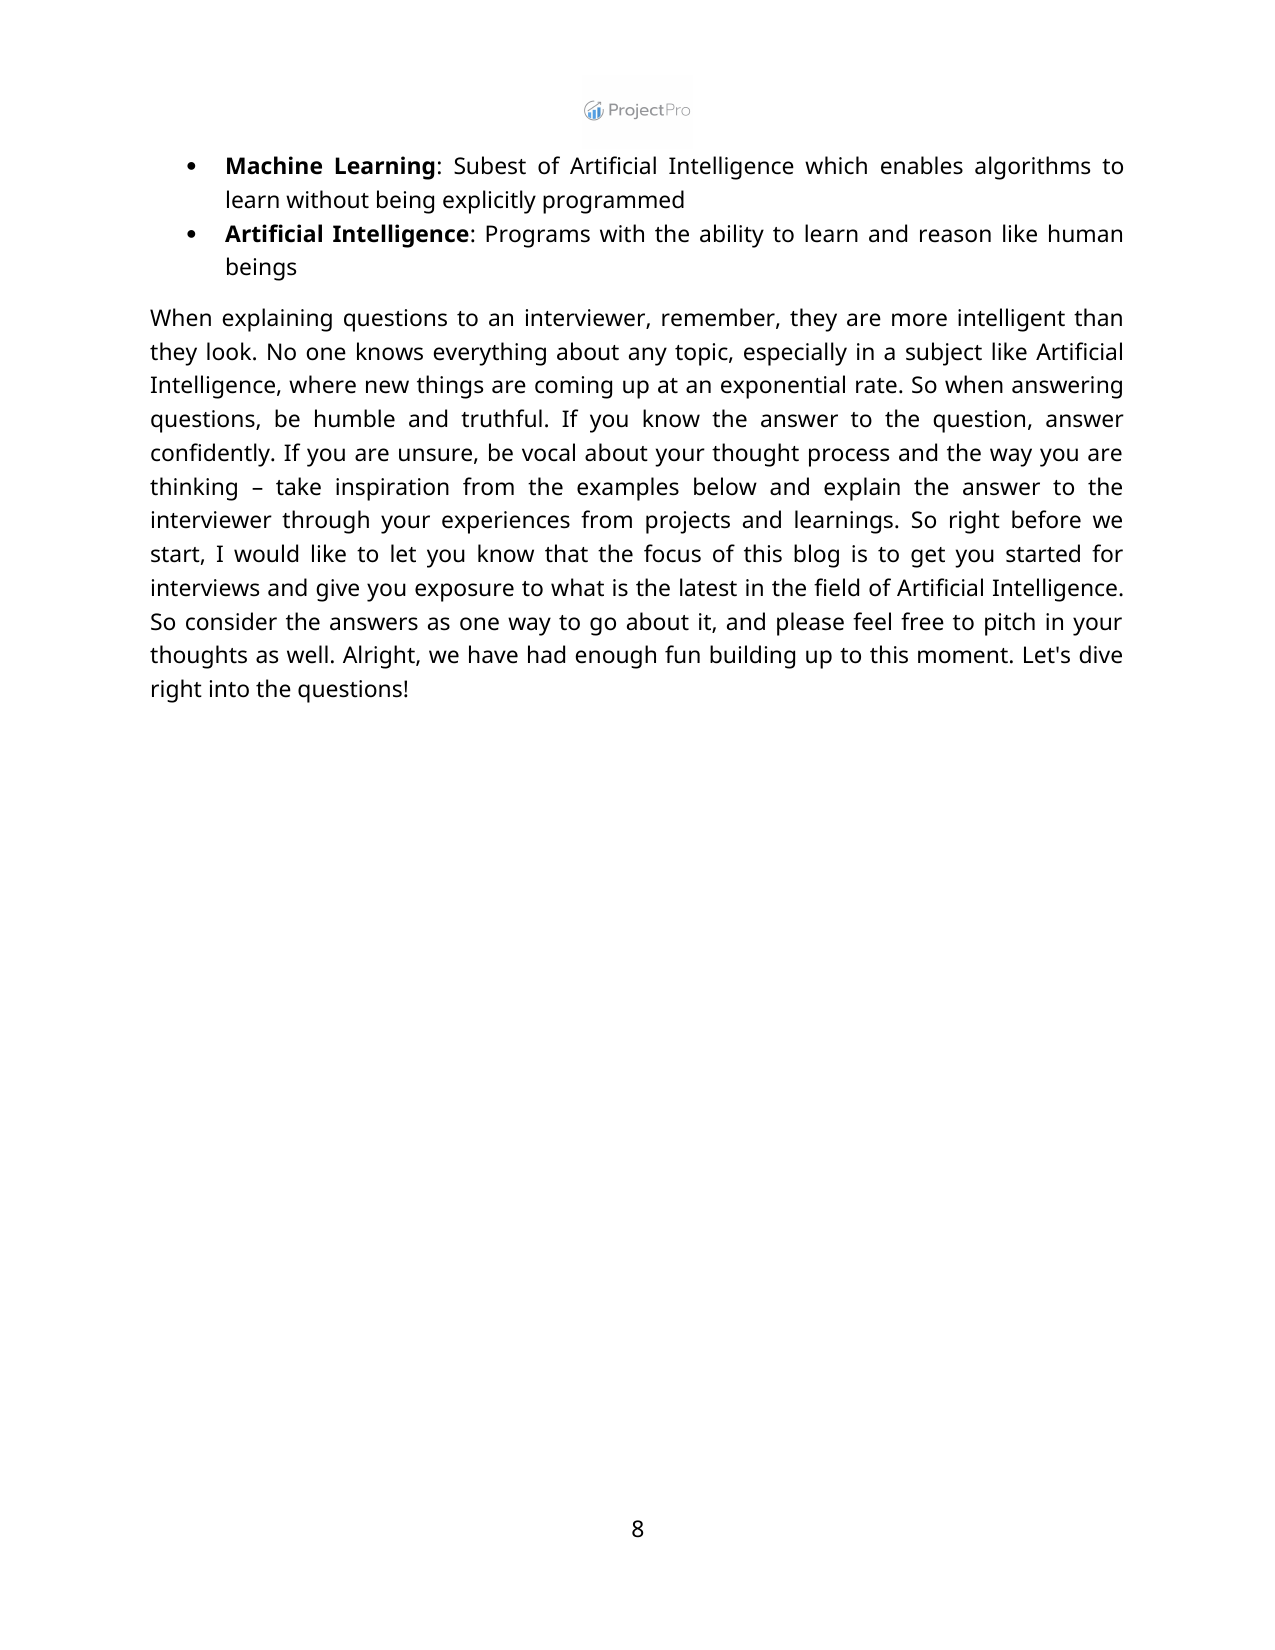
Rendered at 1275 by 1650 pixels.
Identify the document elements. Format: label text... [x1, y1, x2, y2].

list Artificial Intelligence: Programs with the ability to learn and reason like human beings [187, 217, 1125, 282]
picture [582, 75, 693, 149]
text When explaining questions to an interviewer, remember, they are more intelligent than they look. No one knows everything about any topic, especially in a subject like Artificial Intelligence, where new things are coming up at an exponential rate. So when answering questions, be humble and truthful. If you know the answer to the question, answer confidently. If you are unsure, be vocal about your thought process and the way you are thinking – take inspiration from the examples below and explain the answer to the interviewer through your experiences from projects and learnings. So right before we start, I would like to let you know that the focus of this blog is to get you started for interviews and give you exposure to what is the latest in the field of Artificial Intelligence. So consider the answers as one way to go about it, and please feel free to pitch in your thoughts as well. Alright, we have had enough fun building up to this moment. Let's dive right into the questions! [150, 302, 1125, 704]
list Machine Learning: Subest of Artificial Intelligence which enables algorithms to learn without being explicitly programmed [187, 150, 1125, 215]
